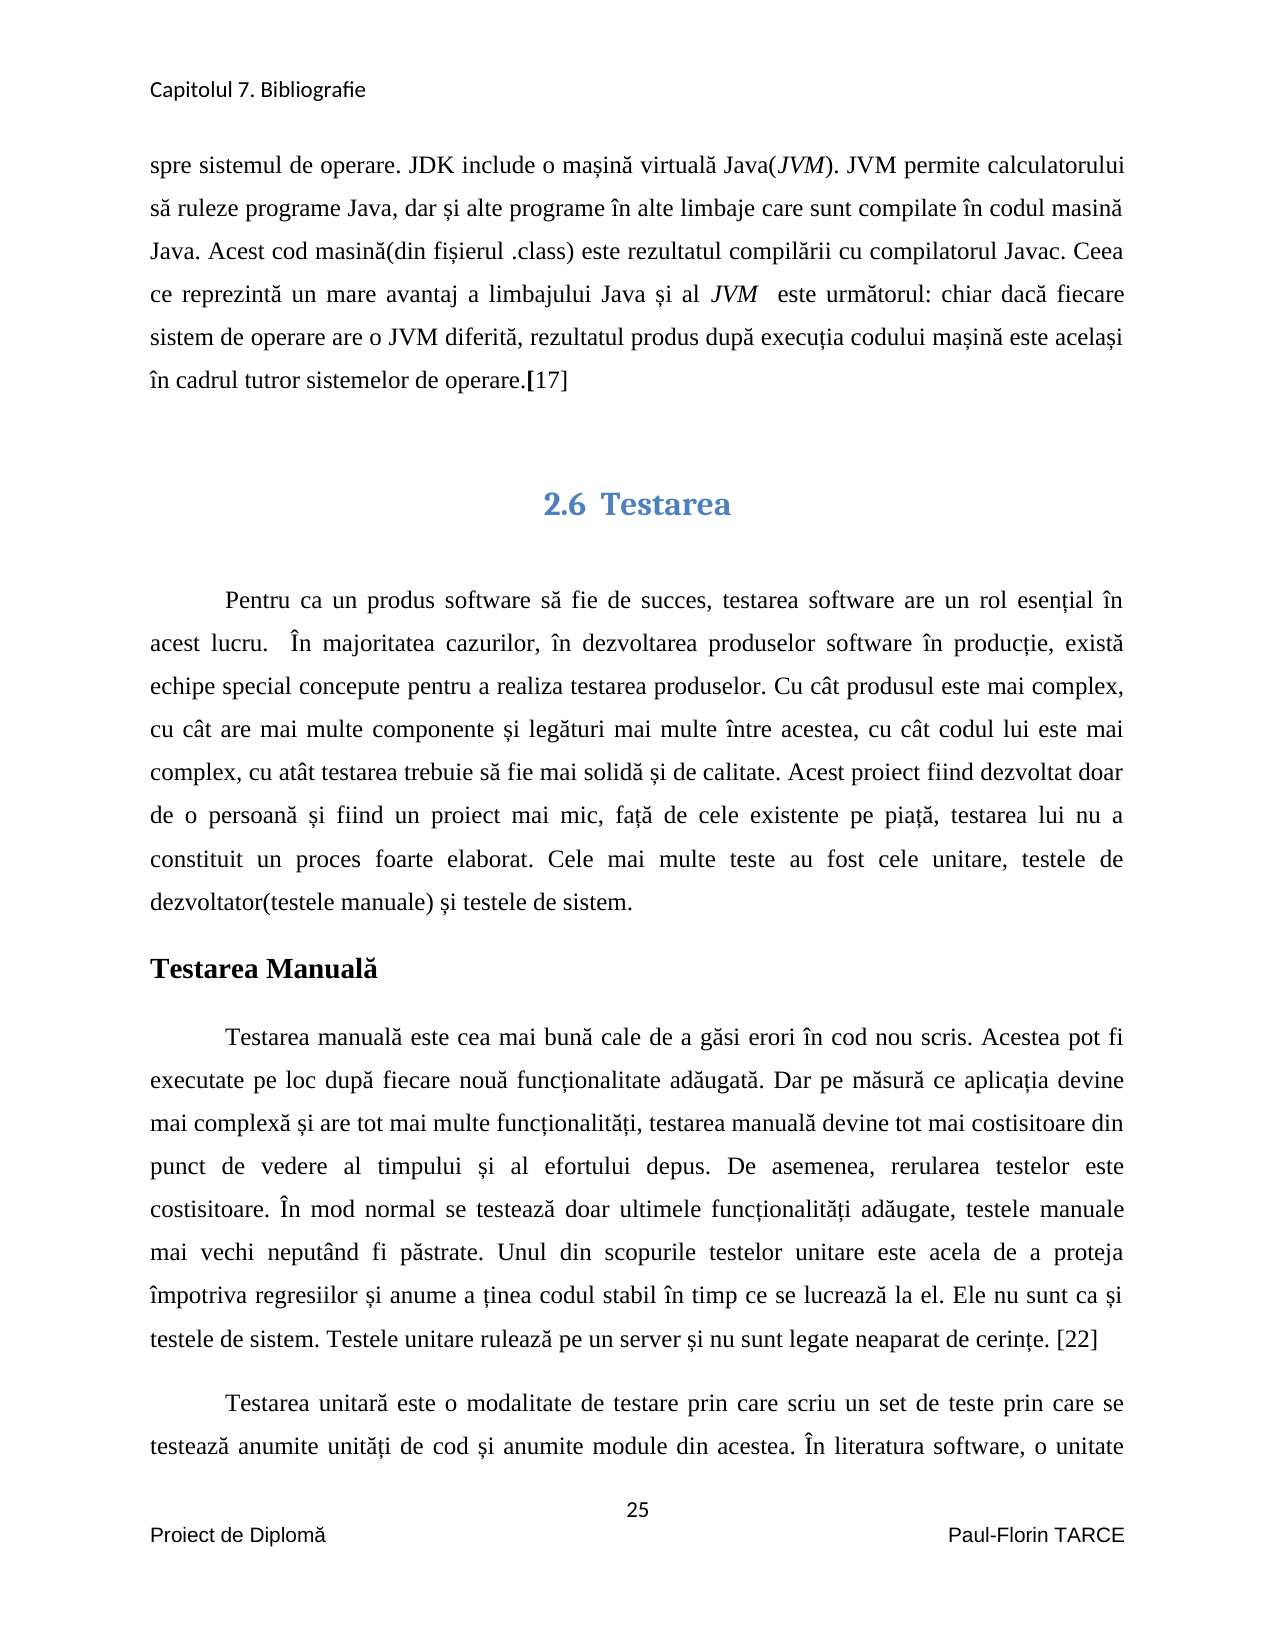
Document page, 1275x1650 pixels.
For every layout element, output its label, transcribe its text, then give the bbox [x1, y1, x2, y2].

text Testarea Manuală [150, 951, 1125, 984]
text Pentru ca un produs software să fie de succes, testarea software are un rol esențial în acest lucru. În majoritatea cazurilor, în dezvoltarea produselor software în producție, există echipe special concepute pentru a realiza testarea produselor. Cu cât produsul este mai complex, cu cât are mai multe componente și legături mai multe între acestea, cu cât codul lui este mai complex, cu atât testarea trebuie să fie mai solidă și de calitate. Acest proiect fiind dezvoltat doar de o persoană și fiind un proiect mai mic, față de cele existente pe piață, testarea lui nu a constituit un proces foarte elaborat. Cele mai multe teste au fost cele unitare, testele de dezvoltator(testele manuale) și testele de sistem. [150, 585, 1125, 916]
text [150, 1388, 1125, 1459]
subtitle 2.6 Testarea [150, 485, 1125, 523]
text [150, 150, 1125, 394]
text Testarea manuală este cea mai bună cale de a găsi erori în cod nou scris. Acestea pot fi executate pe loc după fiecare nouă funcționalitate adăugată. Dar pe măsură ce aplicația devine mai complexă și are tot mai multe funcționalități, testarea manuală devine tot mai costisitoare din punct de vedere al timpului și al efortului depus. De asemenea, rerularea testelor este costisitoare. În mod normal se testează doar ultimele funcționalități adăugate, testele manuale mai vechi neputând fi păstrate. Unul din scopurile testelor unitare este acela de a proteja împotriva regresiilor și anume a ținea codul stabil în timp ce se lucrează la el. Ele nu sunt ca și testele de sistem. Testele unitare rulează pe un server și nu sunt legate neaparat de cerințe. [22] [150, 1022, 1125, 1352]
